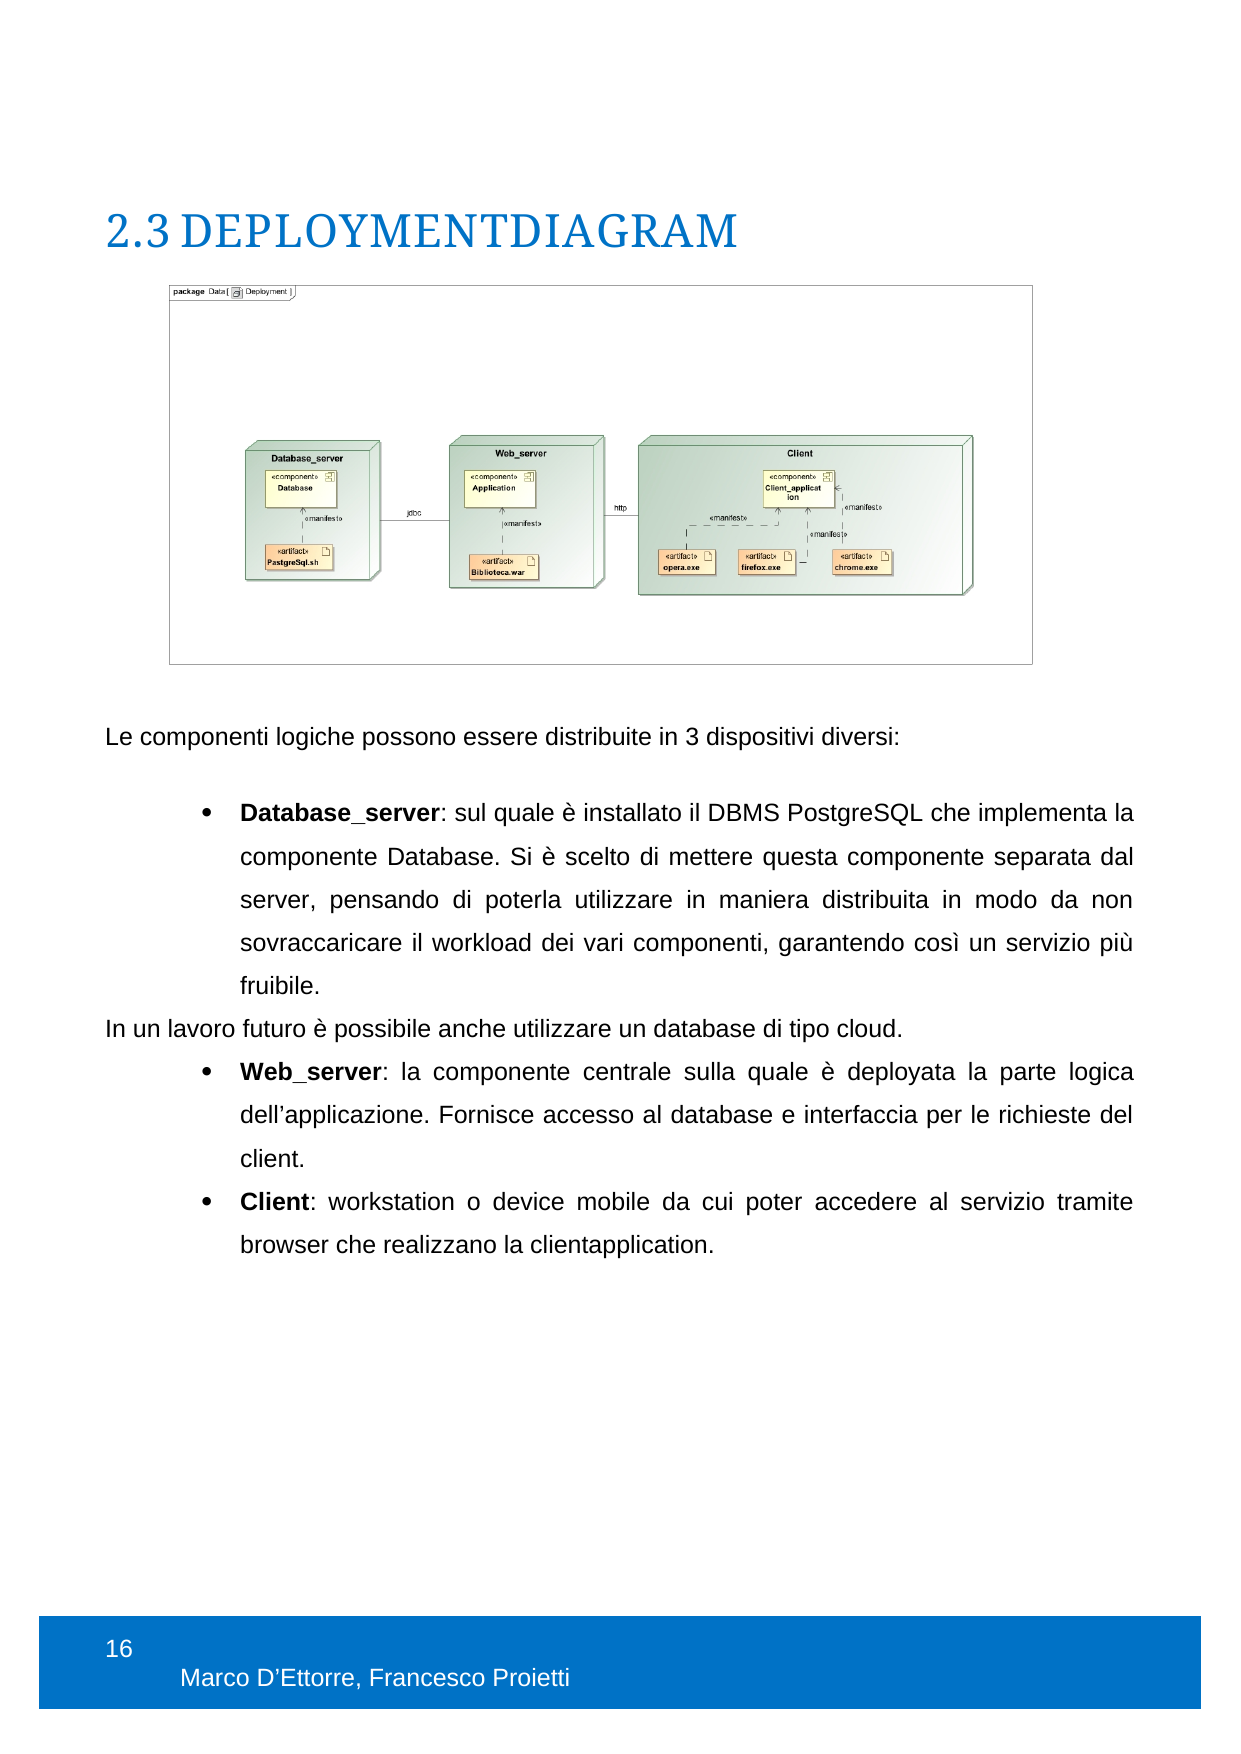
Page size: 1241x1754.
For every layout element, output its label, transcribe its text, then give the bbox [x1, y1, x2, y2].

subtitle Deploymentdiagram [105, 198, 1135, 260]
picture [165, 281, 1042, 674]
list Client: workstation o device mobile da cui poter accedere al servizio tramite browser che realizzano la clientapplication. [202, 1187, 1135, 1259]
list Database_server: sul quale è installato il DBMS PostgreSQL che implementa la componente Database. Si è scelto di mettere questa componente separata dal server, pensando di poterla utilizzare in maniera distribuita in modo da non sovraccaricare il workload dei vari componenti, garantendo così un servizio più fruibile. [202, 798, 1135, 1000]
text Le componenti logiche possono essere distribuite in 3 dispositivi diversi: [105, 722, 1135, 751]
list Web_server: la componente centrale sulla quale è deployata la parte logica dell’applicazione. Fornisce accesso al database e interfaccia per le richieste del client. [202, 1057, 1135, 1172]
list In un lavoro futuro è possibile anche utilizzare un database di tipo cloud. [105, 1014, 1135, 1043]
